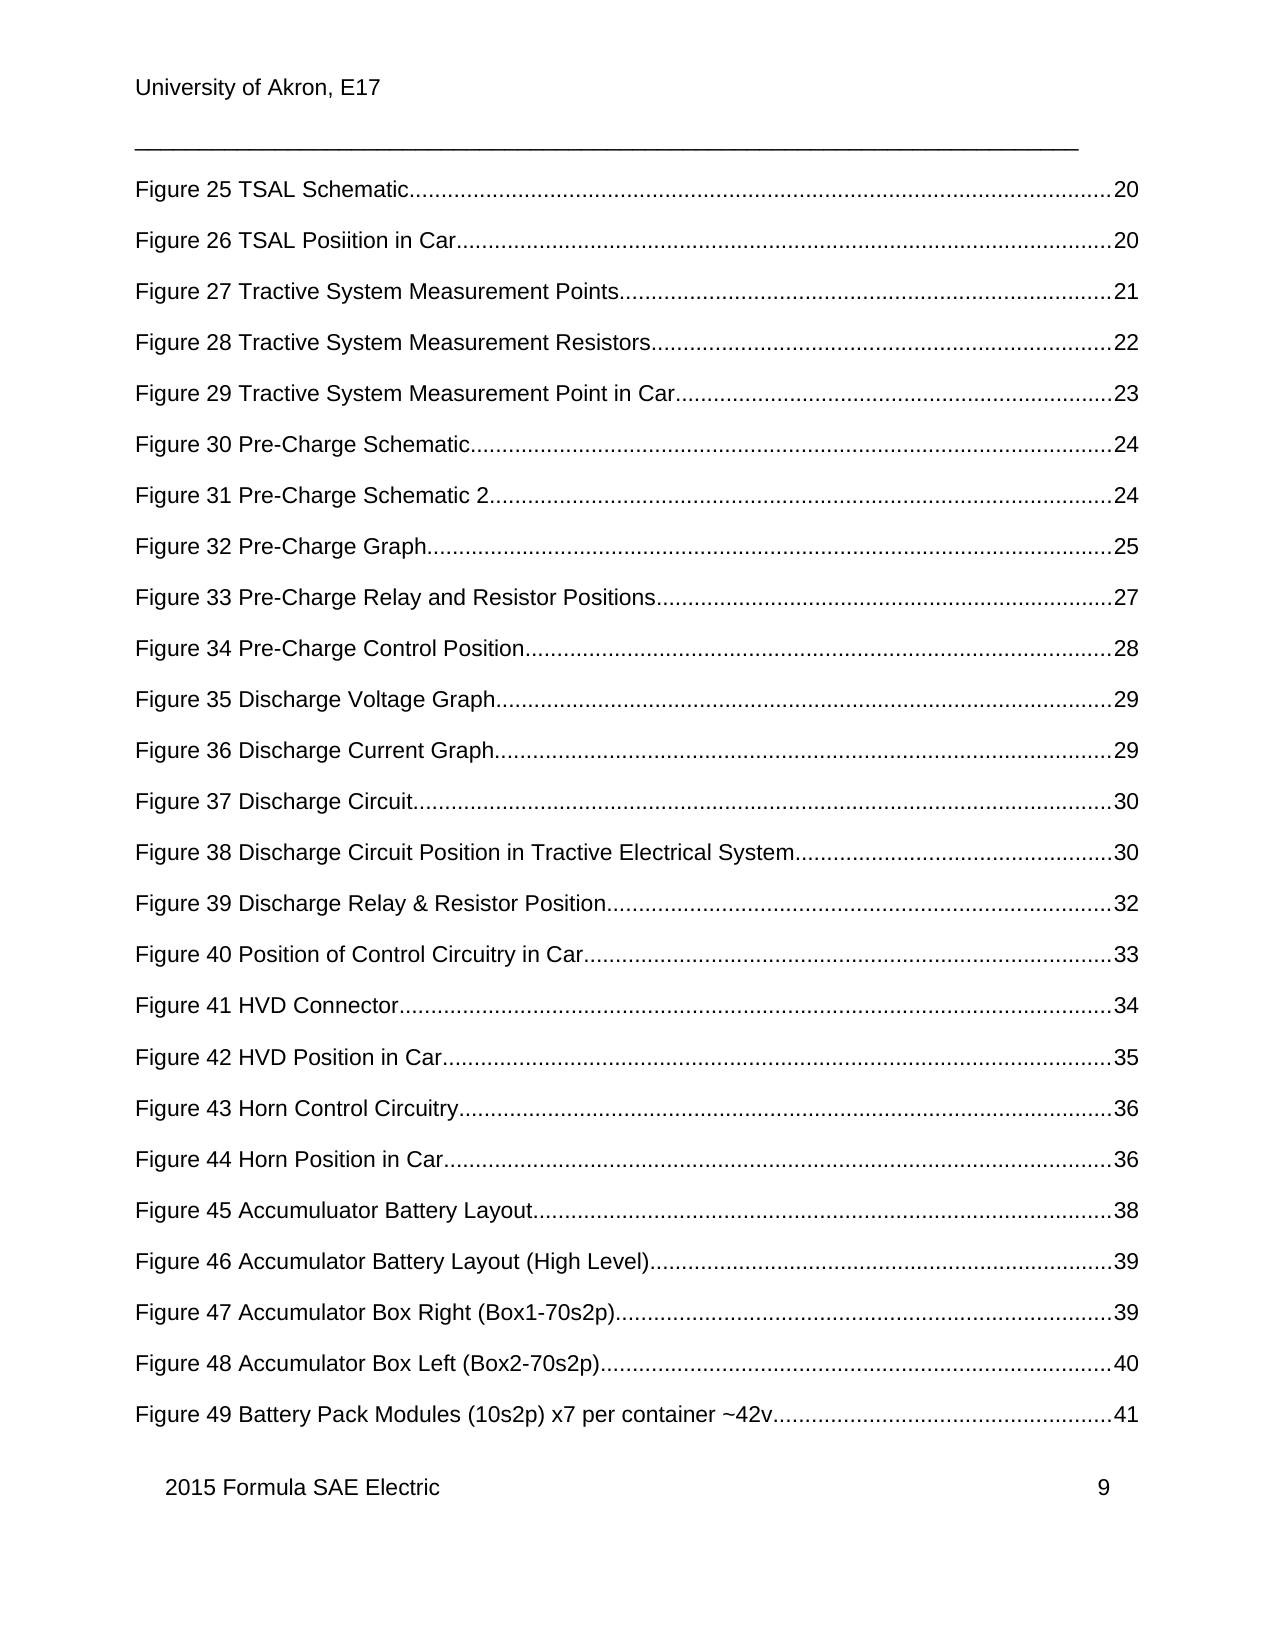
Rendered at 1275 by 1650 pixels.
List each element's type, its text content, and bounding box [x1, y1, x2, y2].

text Figure 41 HVD Connector 34 [135, 992, 1140, 1019]
text Figure 32 Pre-Charge Graph 25 [135, 533, 1140, 559]
text Figure 37 Discharge Circuit 30 [135, 788, 1140, 815]
text Figure 49 Battery Pack Modules (10s2p) x7 per container ~42v 41 [135, 1401, 1140, 1427]
text Figure 38 Discharge Circuit Position in Tractive Electrical System 30 [135, 839, 1140, 866]
text Figure 36 Discharge Current Graph 29 [135, 737, 1140, 764]
text Figure 26 TSAL Posiition in Car 20 [135, 227, 1140, 253]
text Figure 48 Accumulator Box Left (Box2-70s2p) 40 [135, 1350, 1140, 1376]
text Figure 45 Accumuluator Battery Layout 38 [135, 1197, 1140, 1223]
text Figure 46 Accumulator Battery Layout (High Level) 39 [135, 1248, 1140, 1274]
text Figure 39 Discharge Relay & Resistor Position 32 [135, 890, 1140, 917]
text Figure 34 Pre-Charge Control Position 28 [135, 635, 1140, 662]
text Figure 42 HVD Position in Car 35 [135, 1043, 1140, 1070]
text Figure 27 Tractive System Measurement Points 21 [135, 278, 1140, 304]
text Figure 25 TSAL Schematic 20 [135, 176, 1140, 202]
text Figure 28 Tractive System Measurement Resistors 22 [135, 329, 1140, 355]
text Figure 40 Position of Control Circuitry in Car 33 [135, 941, 1140, 968]
text Figure 43 Horn Control Circuitry 36 [135, 1094, 1140, 1121]
text Figure 35 Discharge Voltage Graph 29 [135, 686, 1140, 713]
text Figure 29 Tractive System Measurement Point in Car 23 [135, 380, 1140, 406]
text Figure 31 Pre-Charge Schematic 2 24 [135, 482, 1140, 508]
text Figure 30 Pre-Charge Schematic 24 [135, 431, 1140, 457]
text Figure 44 Horn Position in Car 36 [135, 1146, 1140, 1172]
text Figure 47 Accumulator Box Right (Box1-70s2p) 39 [135, 1299, 1140, 1325]
text Figure 33 Pre-Charge Relay and Resistor Positions 27 [135, 584, 1140, 611]
